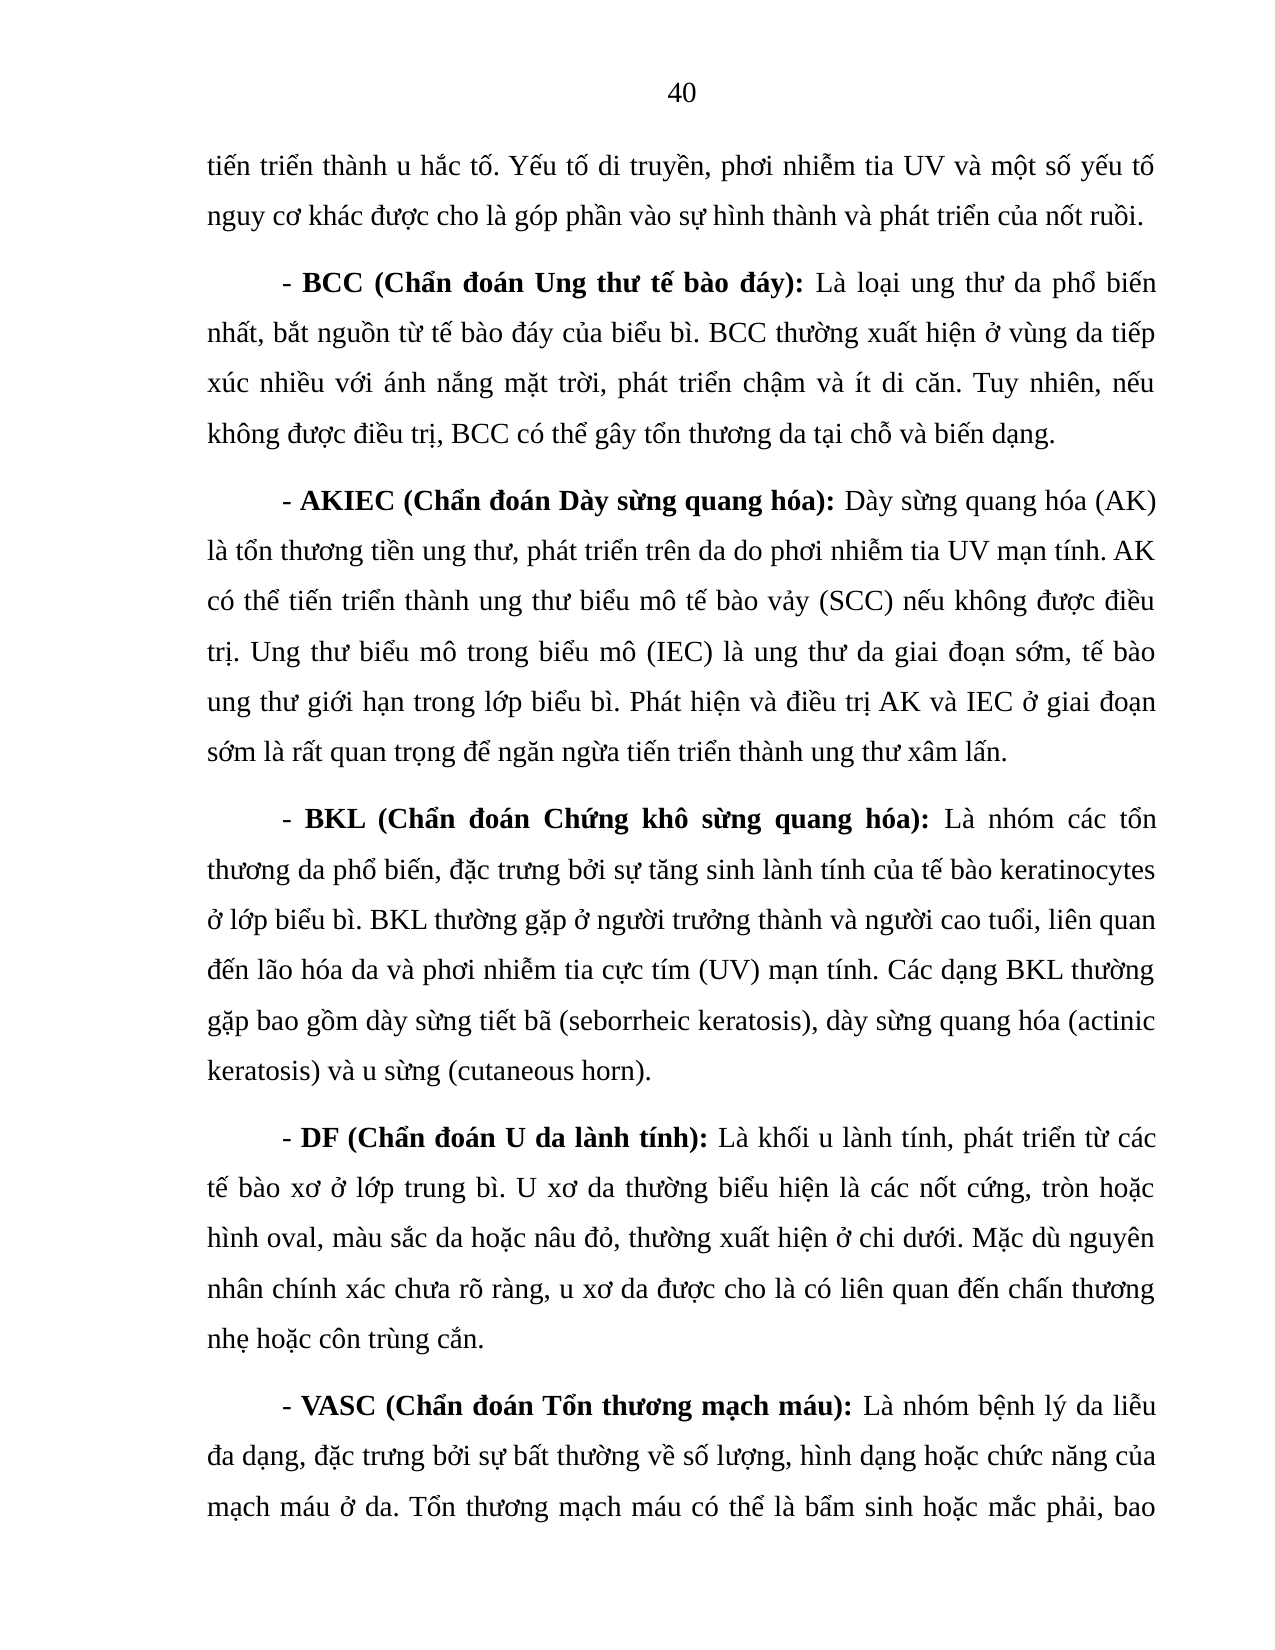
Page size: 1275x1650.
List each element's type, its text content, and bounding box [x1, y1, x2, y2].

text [207, 1388, 1157, 1522]
text - DF (Chẩn đoán U da lành tính): Là khối u lành tính, phát triển từ các tế bào xơ ở lớp trung bì. U xơ da thường biểu hiện là các nốt cứng, tròn hoặc hình oval, màu sắc da hoặc nâu đỏ, thường xuất hiện ở chi dưới. Mặc dù nguyên nhân chính xác chưa rõ ràng, u xơ da được cho là có liên quan đến chấn thương nhẹ hoặc côn trùng cắn. [207, 1120, 1157, 1355]
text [207, 148, 1157, 232]
text - BKL (Chẩn đoán Chứng khô sừng quang hóa): Là nhóm các tổn thương da phổ biến, đặc trưng bởi sự tăng sinh lành tính của tế bào keratinocytes ở lớp biểu bì. BKL thường gặp ở người trưởng thành và người cao tuổi, liên quan đến lão hóa da và phơi nhiễm tia cực tím (UV) mạn tính. Các dạng BKL thường gặp bao gồm dày sừng tiết bã (seborrheic keratosis), dày sừng quang hóa (actinic keratosis) và u sừng (cutaneous horn). [207, 801, 1157, 1087]
text - AKIEC (Chẩn đoán Dày sừng quang hóa): Dày sừng quang hóa (AK) là tổn thương tiền ung thư, phát triển trên da do phơi nhiễm tia UV mạn tính. AK có thể tiến triển thành ung thư biểu mô tế bào vảy (SCC) nếu không được điều trị. Ung thư biểu mô trong biểu mô (IEC) là ung thư da giai đoạn sớm, tế bào ung thư giới hạn trong lớp biểu bì. Phát hiện và điều trị AK và IEC ở giai đoạn sớm là rất quan trọng để ngăn ngừa tiến triển thành ung thư xâm lấn. [207, 483, 1157, 768]
text - BCC (Chẩn đoán Ung thư tế bào đáy): Là loại ung thư da phổ biến nhất, bắt nguồn từ tế bào đáy của biểu bì. BCC thường xuất hiện ở vùng da tiếp xúc nhiều với ánh nắng mặt trời, phát triển chậm và ít di căn. Tuy nhiên, nếu không được điều trị, BCC có thể gây tổn thương da tại chỗ và biến dạng. [207, 265, 1157, 449]
